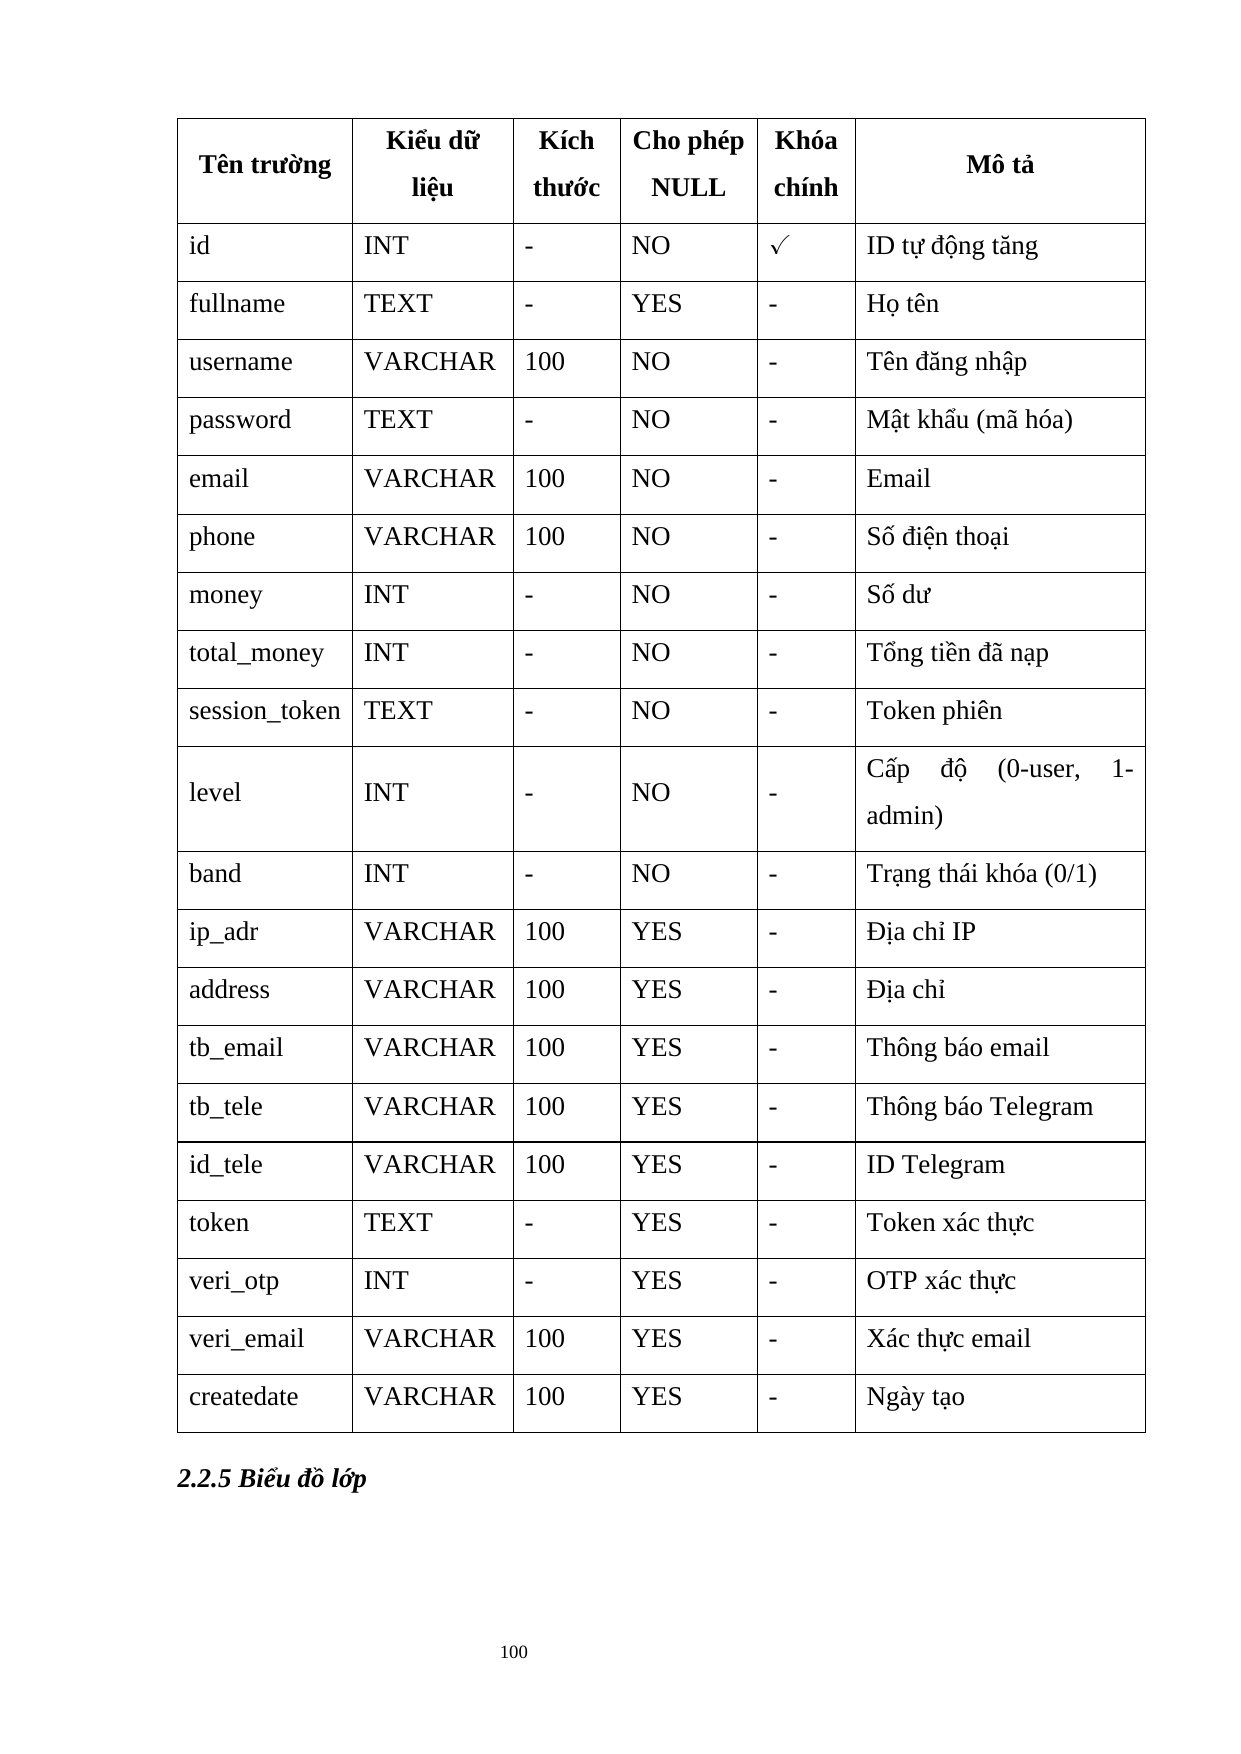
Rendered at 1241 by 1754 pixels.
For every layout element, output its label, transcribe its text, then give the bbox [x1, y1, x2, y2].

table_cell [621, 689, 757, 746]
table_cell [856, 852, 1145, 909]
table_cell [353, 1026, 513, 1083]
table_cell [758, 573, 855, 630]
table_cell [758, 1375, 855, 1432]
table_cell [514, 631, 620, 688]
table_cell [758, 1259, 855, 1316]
subtitle 2.2.5 Biểu đồ lớp [177, 1462, 1122, 1493]
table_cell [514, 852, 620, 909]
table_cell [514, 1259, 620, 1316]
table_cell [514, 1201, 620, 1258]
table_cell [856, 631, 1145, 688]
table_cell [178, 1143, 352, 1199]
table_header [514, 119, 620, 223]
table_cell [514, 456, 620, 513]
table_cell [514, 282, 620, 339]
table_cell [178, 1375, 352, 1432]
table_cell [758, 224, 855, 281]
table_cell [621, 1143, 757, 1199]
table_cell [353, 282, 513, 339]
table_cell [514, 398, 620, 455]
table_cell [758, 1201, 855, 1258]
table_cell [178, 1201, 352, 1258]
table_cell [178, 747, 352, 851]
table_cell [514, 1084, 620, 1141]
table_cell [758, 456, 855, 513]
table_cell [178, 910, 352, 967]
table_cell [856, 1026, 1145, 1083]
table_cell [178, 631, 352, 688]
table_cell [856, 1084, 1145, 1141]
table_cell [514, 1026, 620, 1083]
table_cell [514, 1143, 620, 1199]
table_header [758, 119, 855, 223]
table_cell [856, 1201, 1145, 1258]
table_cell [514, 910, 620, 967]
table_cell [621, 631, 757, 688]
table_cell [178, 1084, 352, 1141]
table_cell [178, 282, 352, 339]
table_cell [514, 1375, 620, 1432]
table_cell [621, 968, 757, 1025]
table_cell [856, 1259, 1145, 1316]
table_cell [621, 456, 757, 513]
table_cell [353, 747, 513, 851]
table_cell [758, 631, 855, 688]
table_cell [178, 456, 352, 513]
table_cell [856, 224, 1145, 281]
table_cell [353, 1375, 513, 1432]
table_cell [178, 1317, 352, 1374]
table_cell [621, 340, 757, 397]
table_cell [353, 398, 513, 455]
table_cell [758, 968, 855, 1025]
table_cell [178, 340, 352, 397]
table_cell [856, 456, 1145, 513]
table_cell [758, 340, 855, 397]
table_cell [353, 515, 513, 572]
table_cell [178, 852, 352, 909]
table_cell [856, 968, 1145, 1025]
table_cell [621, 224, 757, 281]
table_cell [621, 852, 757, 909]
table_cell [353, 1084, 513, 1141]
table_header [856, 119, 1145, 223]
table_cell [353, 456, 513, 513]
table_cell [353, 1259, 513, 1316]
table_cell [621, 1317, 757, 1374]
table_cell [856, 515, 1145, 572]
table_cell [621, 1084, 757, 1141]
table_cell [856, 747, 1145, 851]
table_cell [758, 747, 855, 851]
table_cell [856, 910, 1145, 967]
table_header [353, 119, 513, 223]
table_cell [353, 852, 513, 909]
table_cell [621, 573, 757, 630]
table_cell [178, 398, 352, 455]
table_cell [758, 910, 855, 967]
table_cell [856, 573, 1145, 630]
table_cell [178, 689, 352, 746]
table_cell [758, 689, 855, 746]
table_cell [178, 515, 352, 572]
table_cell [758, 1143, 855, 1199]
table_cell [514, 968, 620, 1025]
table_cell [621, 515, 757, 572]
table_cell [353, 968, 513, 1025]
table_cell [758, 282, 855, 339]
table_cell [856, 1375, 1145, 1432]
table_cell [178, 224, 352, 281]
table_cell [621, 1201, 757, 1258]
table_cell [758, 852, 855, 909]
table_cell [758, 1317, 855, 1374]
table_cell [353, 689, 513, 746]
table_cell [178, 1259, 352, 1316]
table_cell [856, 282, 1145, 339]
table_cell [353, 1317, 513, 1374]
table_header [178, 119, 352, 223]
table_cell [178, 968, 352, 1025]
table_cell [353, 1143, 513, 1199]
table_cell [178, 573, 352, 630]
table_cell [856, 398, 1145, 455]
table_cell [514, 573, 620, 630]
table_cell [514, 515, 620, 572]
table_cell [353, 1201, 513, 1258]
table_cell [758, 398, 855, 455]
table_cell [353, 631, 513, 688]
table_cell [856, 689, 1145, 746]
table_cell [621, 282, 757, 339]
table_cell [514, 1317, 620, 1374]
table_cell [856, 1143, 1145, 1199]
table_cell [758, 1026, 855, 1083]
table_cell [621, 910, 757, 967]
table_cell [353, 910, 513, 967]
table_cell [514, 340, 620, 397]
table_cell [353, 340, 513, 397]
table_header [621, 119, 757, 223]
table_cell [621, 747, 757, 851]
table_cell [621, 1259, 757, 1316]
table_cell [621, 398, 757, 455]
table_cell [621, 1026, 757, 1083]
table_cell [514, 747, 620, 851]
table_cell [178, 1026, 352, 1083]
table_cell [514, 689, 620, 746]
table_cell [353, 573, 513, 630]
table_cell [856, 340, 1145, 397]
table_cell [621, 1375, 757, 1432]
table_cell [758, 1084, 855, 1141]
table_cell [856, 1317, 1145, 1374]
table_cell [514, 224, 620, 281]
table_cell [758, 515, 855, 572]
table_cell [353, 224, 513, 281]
